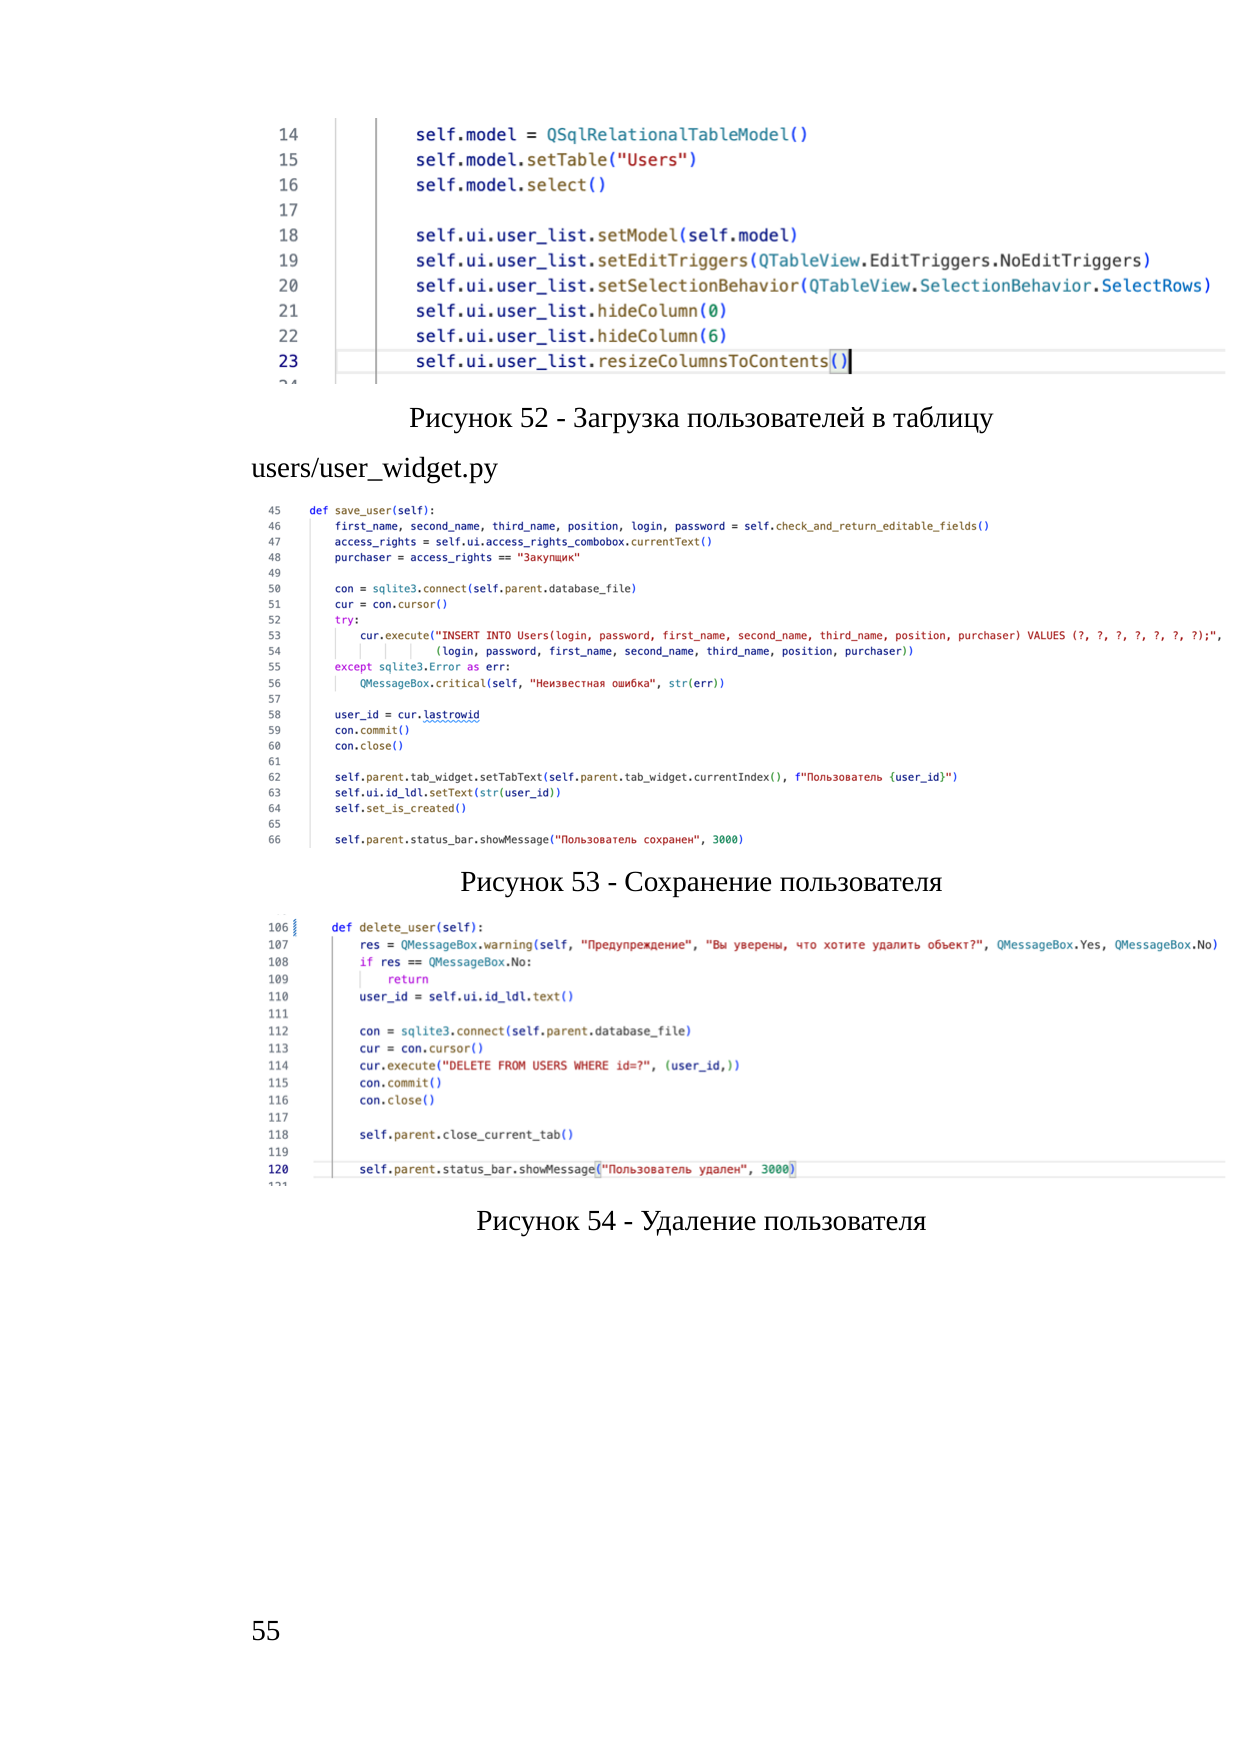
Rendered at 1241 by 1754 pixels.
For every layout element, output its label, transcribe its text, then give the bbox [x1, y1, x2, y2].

picture [251, 118, 1226, 384]
picture [251, 914, 1226, 1186]
picture [251, 500, 1226, 848]
text users/user_widget.py [177, 450, 1152, 484]
